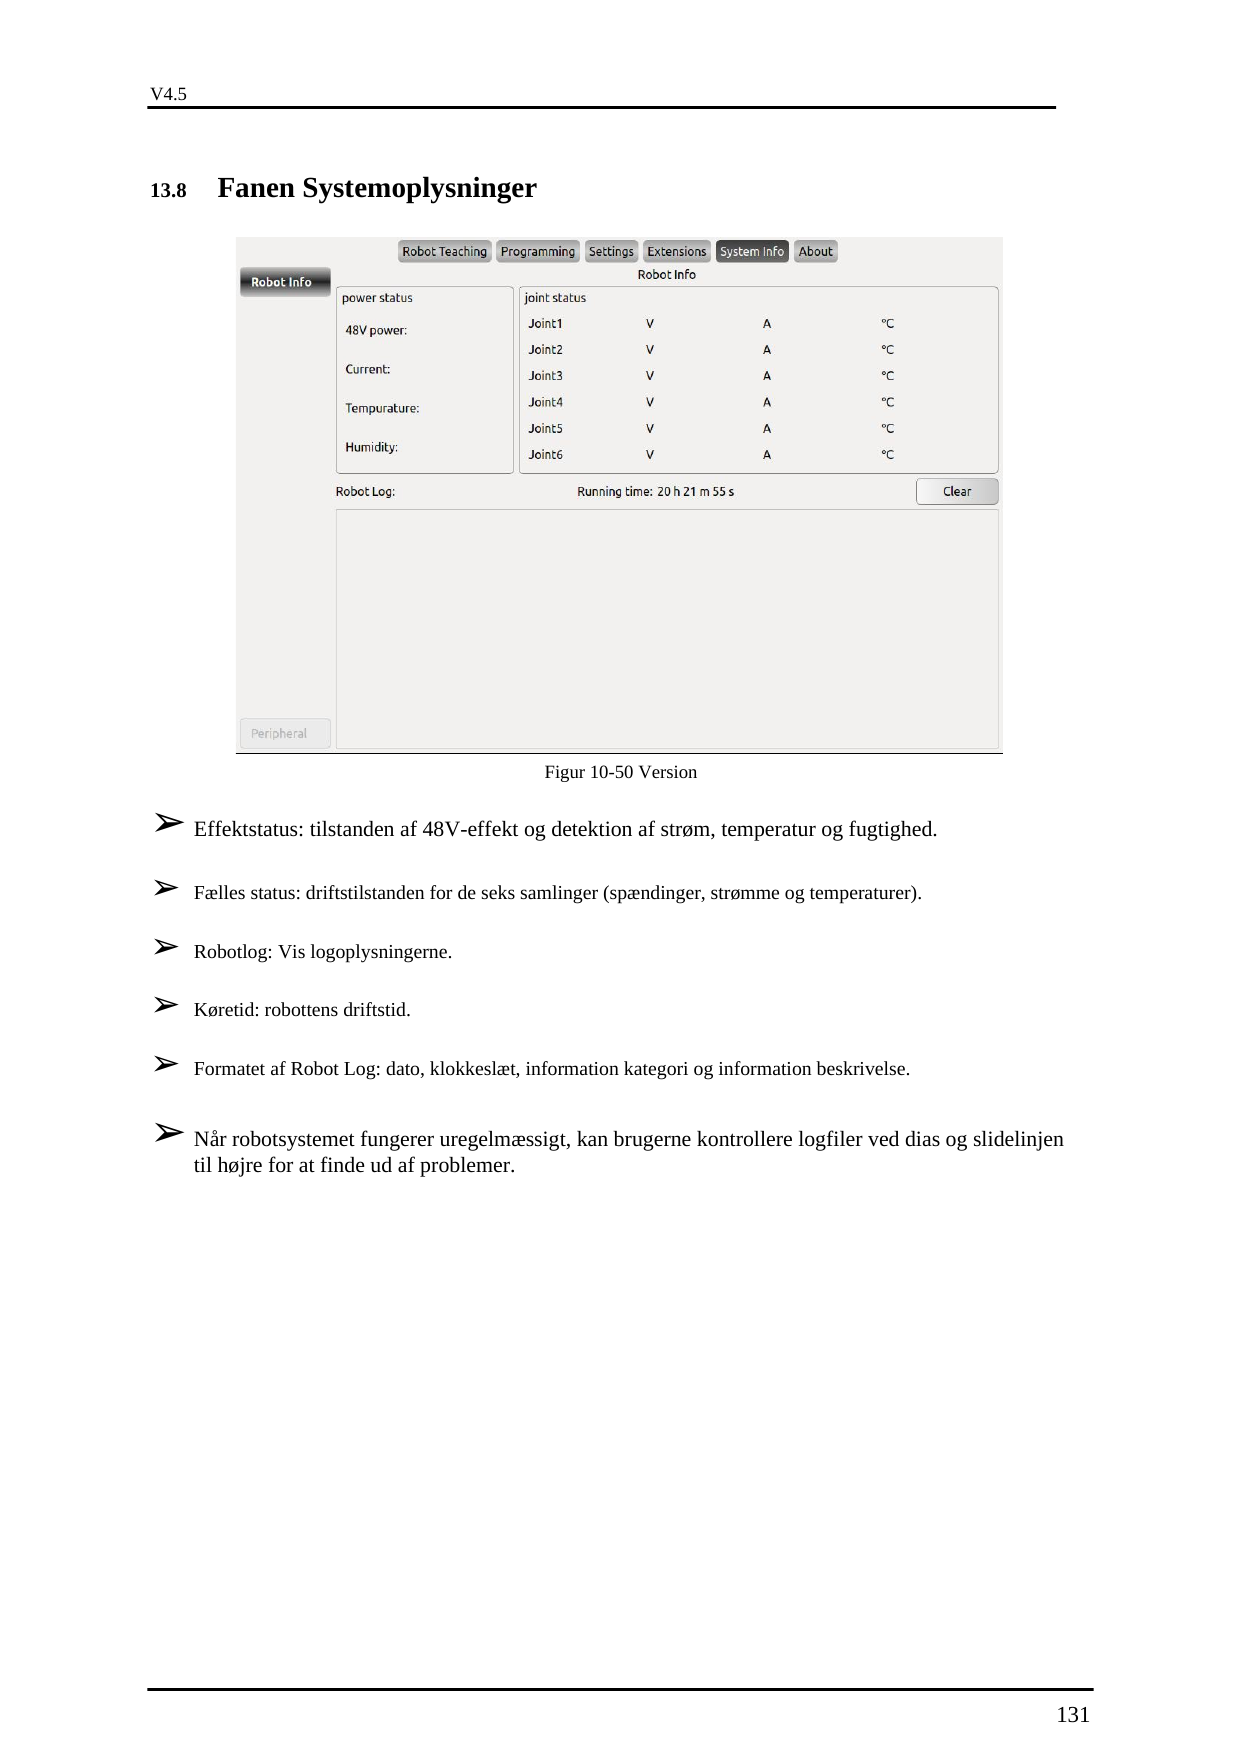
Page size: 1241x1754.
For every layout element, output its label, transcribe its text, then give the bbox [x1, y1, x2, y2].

list Effektstatus: tilstanden af 48V-effekt og detektion af strøm, temperatur og fugtighed. [150, 789, 1090, 849]
text V4.5 [150, 83, 1090, 104]
picture [235, 237, 1004, 754]
list Formatet af Robot Log: dato, klokkeslæt, information kategori og information beskrivelse. [150, 1045, 1090, 1083]
list Robotlog: Vis logoplysningerne. [150, 928, 1090, 966]
list Når robotsystemet fungerer uregelmæssigt, kan brugerne kontrollere logfiler ved dias og slidelinjen til højre for at finde ud af problemer. [150, 1107, 1075, 1177]
subtitle Fanen Systemoplysninger [150, 170, 1090, 203]
list Fælles status: driftstilstanden for de seks samlinger (spændinger, strømme og temperaturer). [150, 869, 1090, 907]
text Figur 10-50 Version [150, 761, 1092, 782]
list Køretid: robottens driftstid. [150, 987, 1090, 1024]
